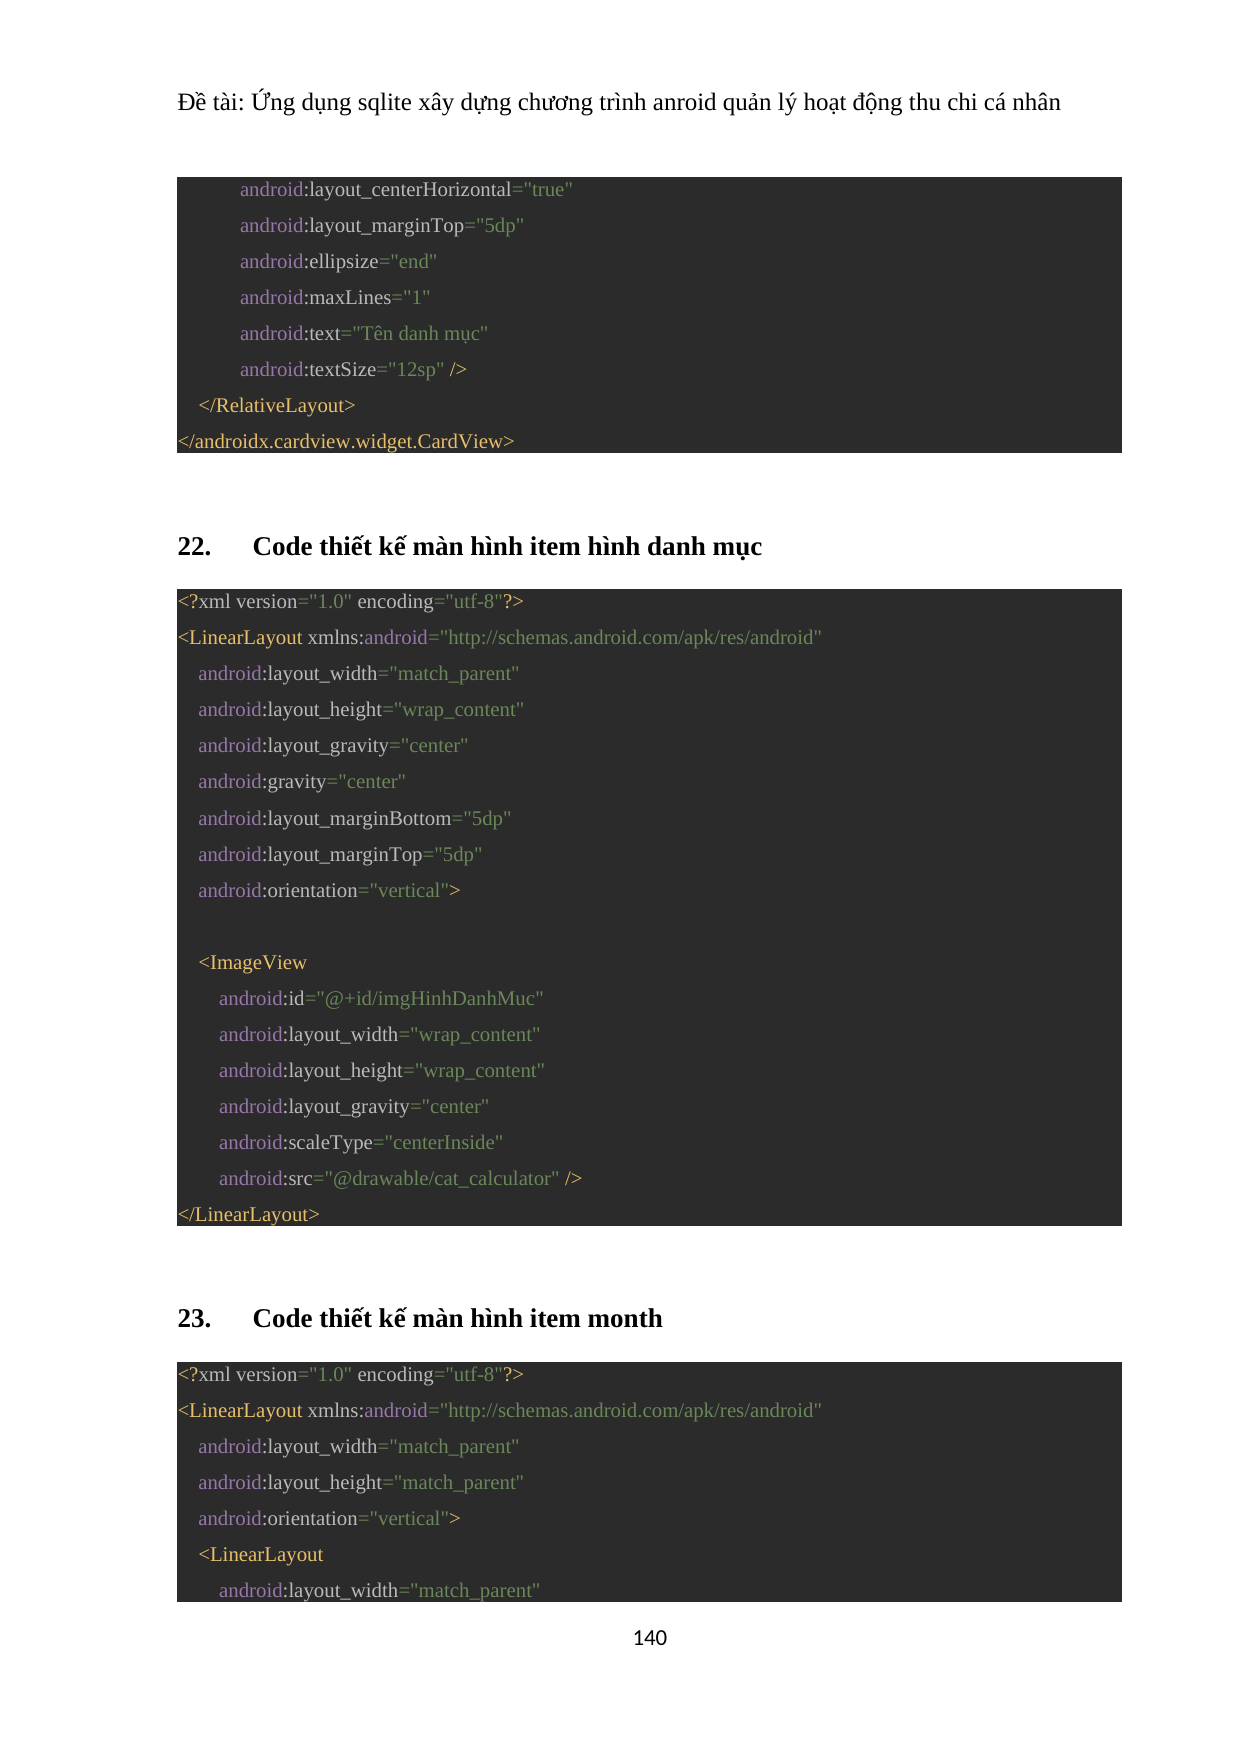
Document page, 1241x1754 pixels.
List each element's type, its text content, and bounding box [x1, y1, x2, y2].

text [177, 177, 1122, 453]
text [177, 1362, 1122, 1602]
text <?xml version="1.0" encoding="utf-8"?> <LinearLayout xmlns:android="http://schemas.android.com/apk/res/android" android:layout_width="match_parent" android:layout_height="wrap_content" android:layout_gravity="center" android:gravity="center" android:layout_marginBottom="5dp" android:layout_marginTop="5dp" android:orientation="vertical"> <ImageView android:id="@+id/imgHinhDanhMuc" android:layout_width="wrap_content" android:layout_height="wrap_content" android:layout_gravity="center" android:scaleType="centerInside" android:src="@drawable/cat_calculator" /> </LinearLayout> [177, 589, 1122, 1226]
list Code thiết kế màn hình item month [177, 1302, 1122, 1333]
list Code thiết kế màn hình item hình danh mục [177, 530, 1122, 561]
